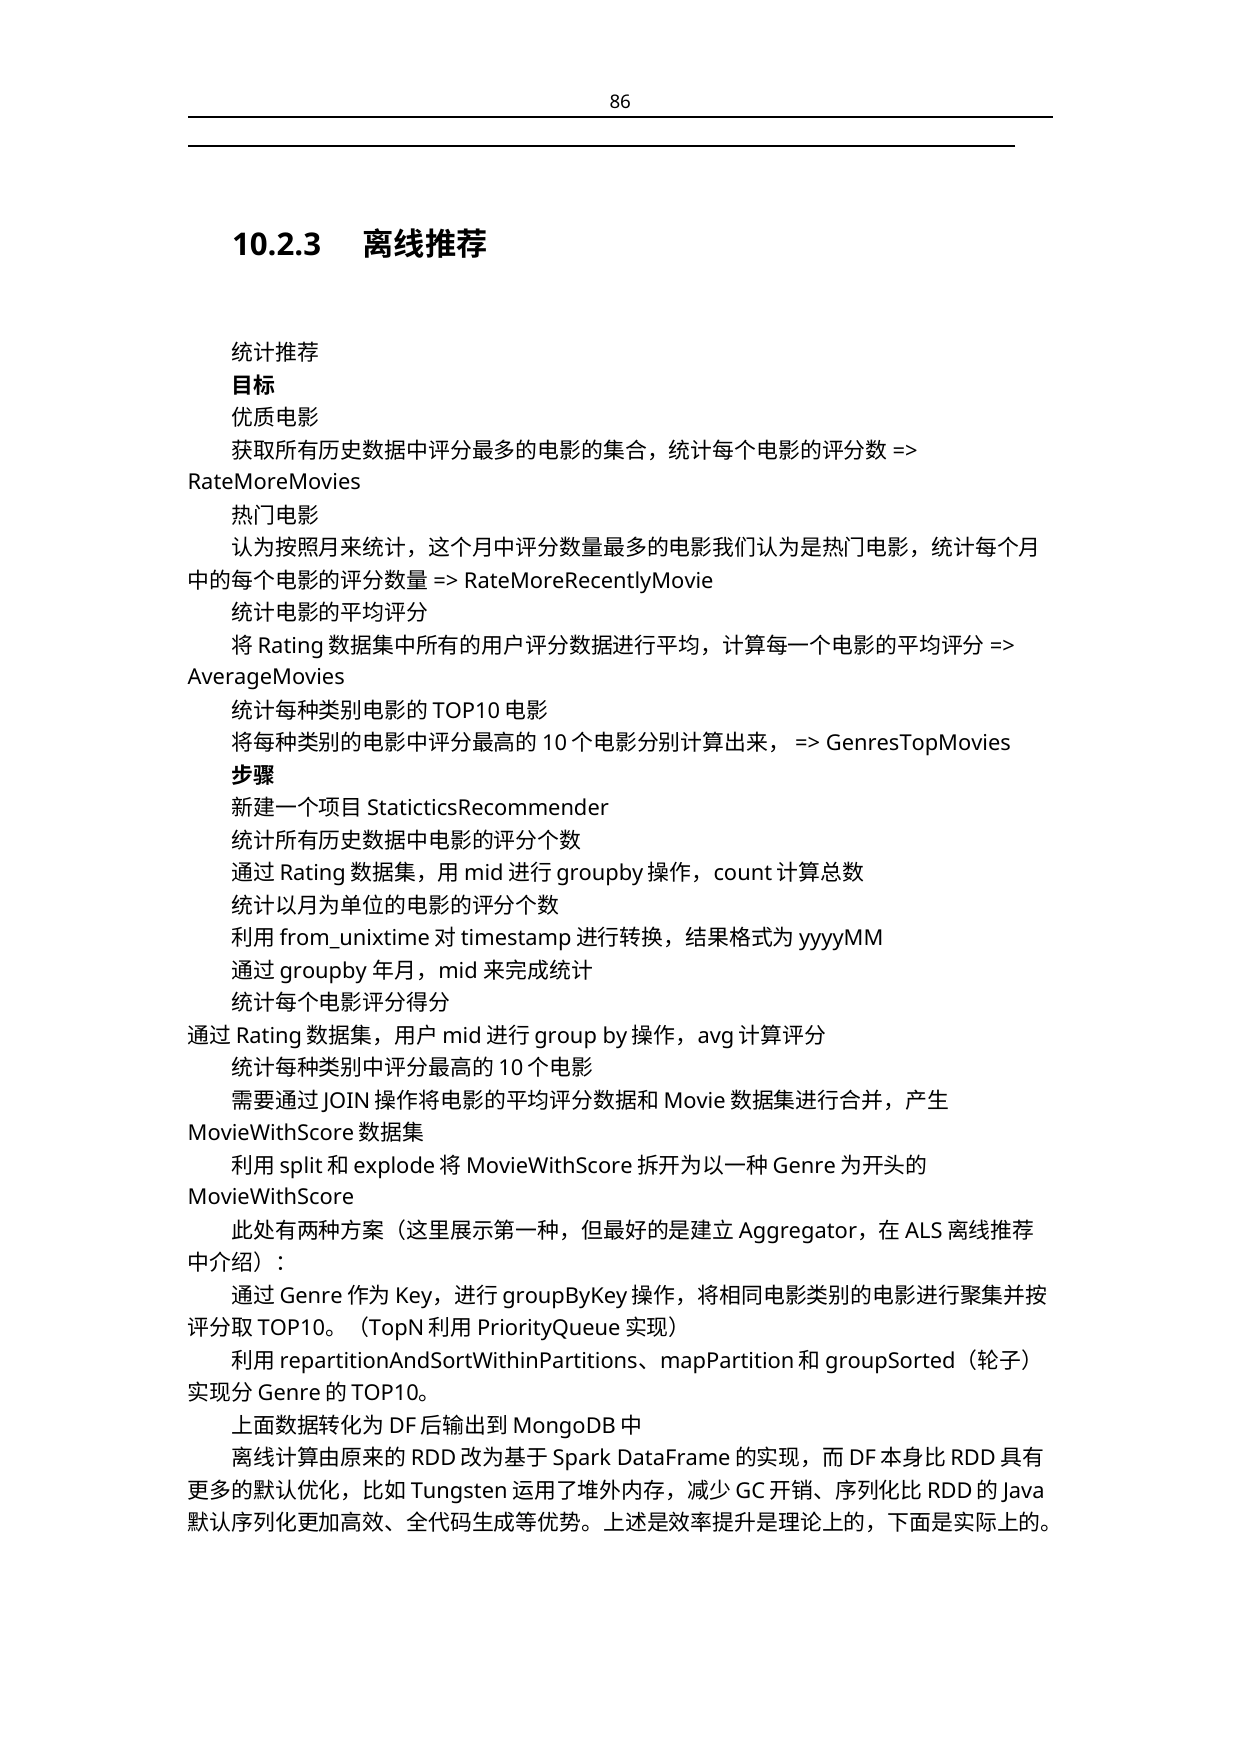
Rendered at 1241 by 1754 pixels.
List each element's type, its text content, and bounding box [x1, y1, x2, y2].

text 需要通过JOIN操作将电影的平均评分数据和Movie数据集进行合并，产生MovieWithScore数据集 [187, 1082, 1053, 1147]
text 步骤 [187, 757, 1053, 790]
text 目标 [187, 367, 1053, 400]
text 统计每种类别中评分最高的10个电影 [187, 1050, 1053, 1082]
text 通过Rating数据集，用mid进行groupby操作，count计算总数 [187, 855, 1053, 887]
text 新建一个项目StaticticsRecommender [187, 790, 1053, 822]
text 通过groupby 年月，mid 来完成统计 [187, 952, 1053, 985]
subtitle 离线推荐 [232, 209, 1053, 274]
text 热门电影 [187, 497, 1053, 530]
text 通过Genre作为Key，进行groupByKey操作，将相同电影类别的电影进行聚集并按评分取TOP10。（TopN利用PriorityQueue实现） [187, 1277, 1053, 1342]
text 将Rating数据集中所有的用户评分数据进行平均，计算每一个电影的平均评分 => AverageMovies [187, 627, 1053, 692]
text 统计以月为单位的电影的评分个数 [187, 887, 1053, 920]
text 获取所有历史数据中评分最多的电影的集合，统计每个电影的评分数 => RateMoreMovies [187, 432, 1053, 497]
text 统计推荐 [187, 335, 1053, 367]
text 统计每种类别电影的TOP10电影 [187, 692, 1053, 725]
text 上面数据转化为DF后输出到MongoDB中 [187, 1407, 1053, 1440]
text 此处有两种方案（这里展示第一种，但最好的是建立Aggregator，在ALS离线推荐中介绍）： [187, 1212, 1053, 1277]
text 利用repartitionAndSortWithinPartitions、mapPartition和groupSorted（轮子）实现分Genre的TOP10。 [187, 1342, 1053, 1407]
text 利用from_unixtime对timestamp进行转换，结果格式为yyyyMM [187, 920, 1053, 952]
text 将每种类别的电影中评分最高的10个电影分别计算出来， => GenresTopMovies [187, 725, 1053, 757]
text 优质电影 [187, 400, 1053, 432]
text 离线计算由原来的RDD改为基于Spark DataFrame的实现，而DF本身比RDD具有更多的默认优化，比如Tungsten运用了堆外内存，减少GC开销、序列化比RDD的Java默认序列化更加高效、全代码生成等优势。上述是效率提升是理论上的，下面是实际上的。 [187, 1440, 1053, 1537]
text 利用split和explode将MovieWithScore拆开为以一种Genre为开头的MovieWithScore [187, 1147, 1053, 1212]
text 统计电影的平均评分 [187, 595, 1053, 627]
text 认为按照月来统计，这个月中评分数量最多的电影我们认为是热门电影，统计每个月中的每个电影的评分数量 => RateMoreRecentlyMovie [187, 530, 1053, 595]
text 统计每个电影评分得分 通过Rating数据集，用户mid进行group by操作，avg计算评分 [187, 985, 1053, 1050]
text 统计所有历史数据中电影的评分个数 [187, 822, 1053, 855]
